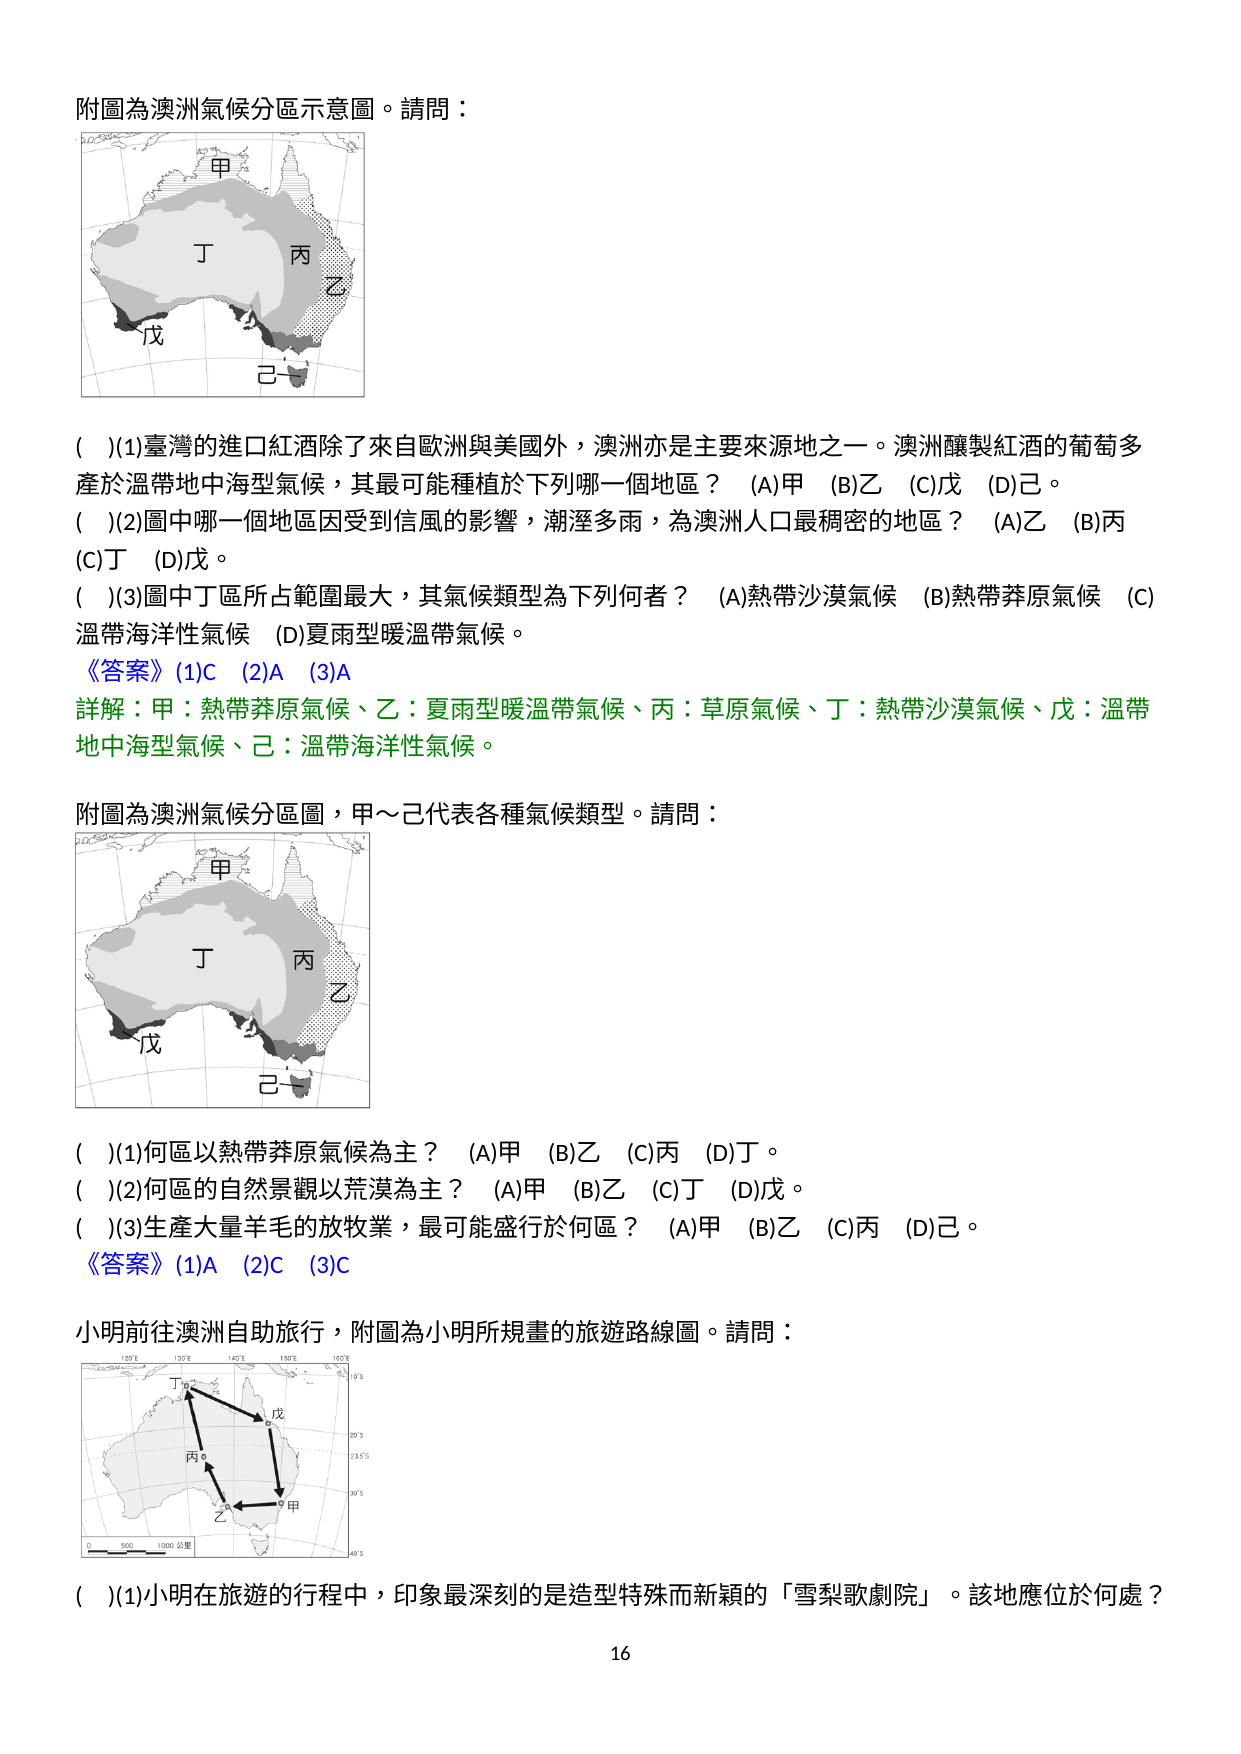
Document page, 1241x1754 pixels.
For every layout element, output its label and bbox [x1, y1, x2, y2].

picture [75, 1349, 371, 1561]
picture [75, 831, 371, 1109]
picture [75, 126, 371, 402]
